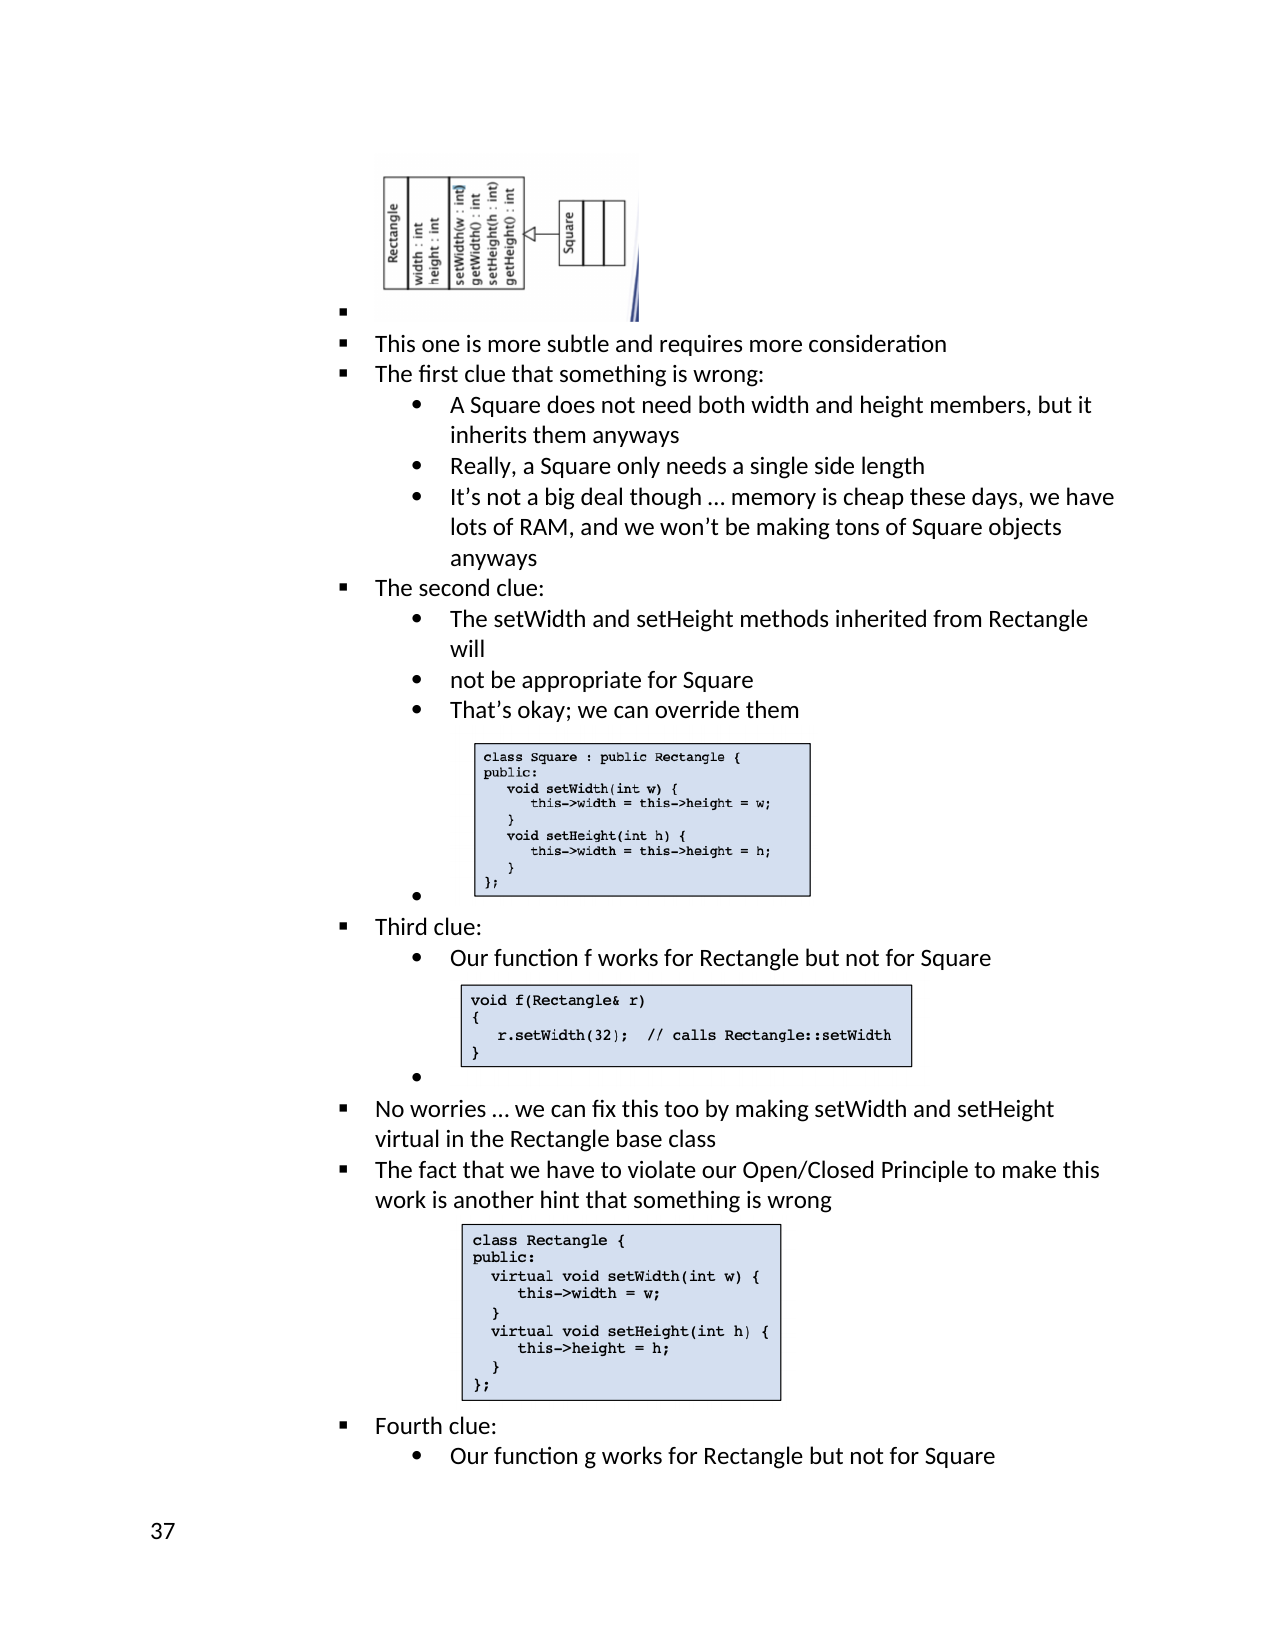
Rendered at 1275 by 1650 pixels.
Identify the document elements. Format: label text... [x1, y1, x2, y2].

list The second clue: [337, 572, 1125, 603]
list No worries … we can fix this too by making setWidth and setHeight virtual in the Rectangle base class [337, 1093, 1125, 1154]
picture [450, 1215, 797, 1410]
picture [450, 972, 930, 1087]
list Fourth clue: [337, 1410, 1125, 1441]
list That’s okay; we can override them [412, 694, 1125, 725]
list The setWidth and setHeight methods inherited from Rectangle will [412, 603, 1125, 664]
list Third clue: [337, 911, 1125, 942]
list This one is more subtle and requires more consideration [337, 328, 1125, 359]
list Our function f works for Rectangle but not for Square [412, 942, 1125, 972]
picture [375, 154, 638, 321]
list The first clue that something is wrong: [337, 359, 1125, 389]
list It’s not a big deal though … memory is cheap these days, we have lots of RAM, and we won’t be making tons of Square objects anyways [412, 481, 1125, 572]
list Our function g works for Rectangle but not for Square [412, 1441, 1125, 1471]
list The fact that we have to violate our Open/Closed Principle to make this work is another hint that something is wrong [337, 1154, 1125, 1215]
picture [450, 725, 819, 906]
list Really, a Square only needs a single side length [412, 450, 1125, 481]
list A Square does not need both width and height members, but it inherits them anyways [412, 389, 1125, 450]
list not be appropriate for Square [412, 664, 1125, 694]
